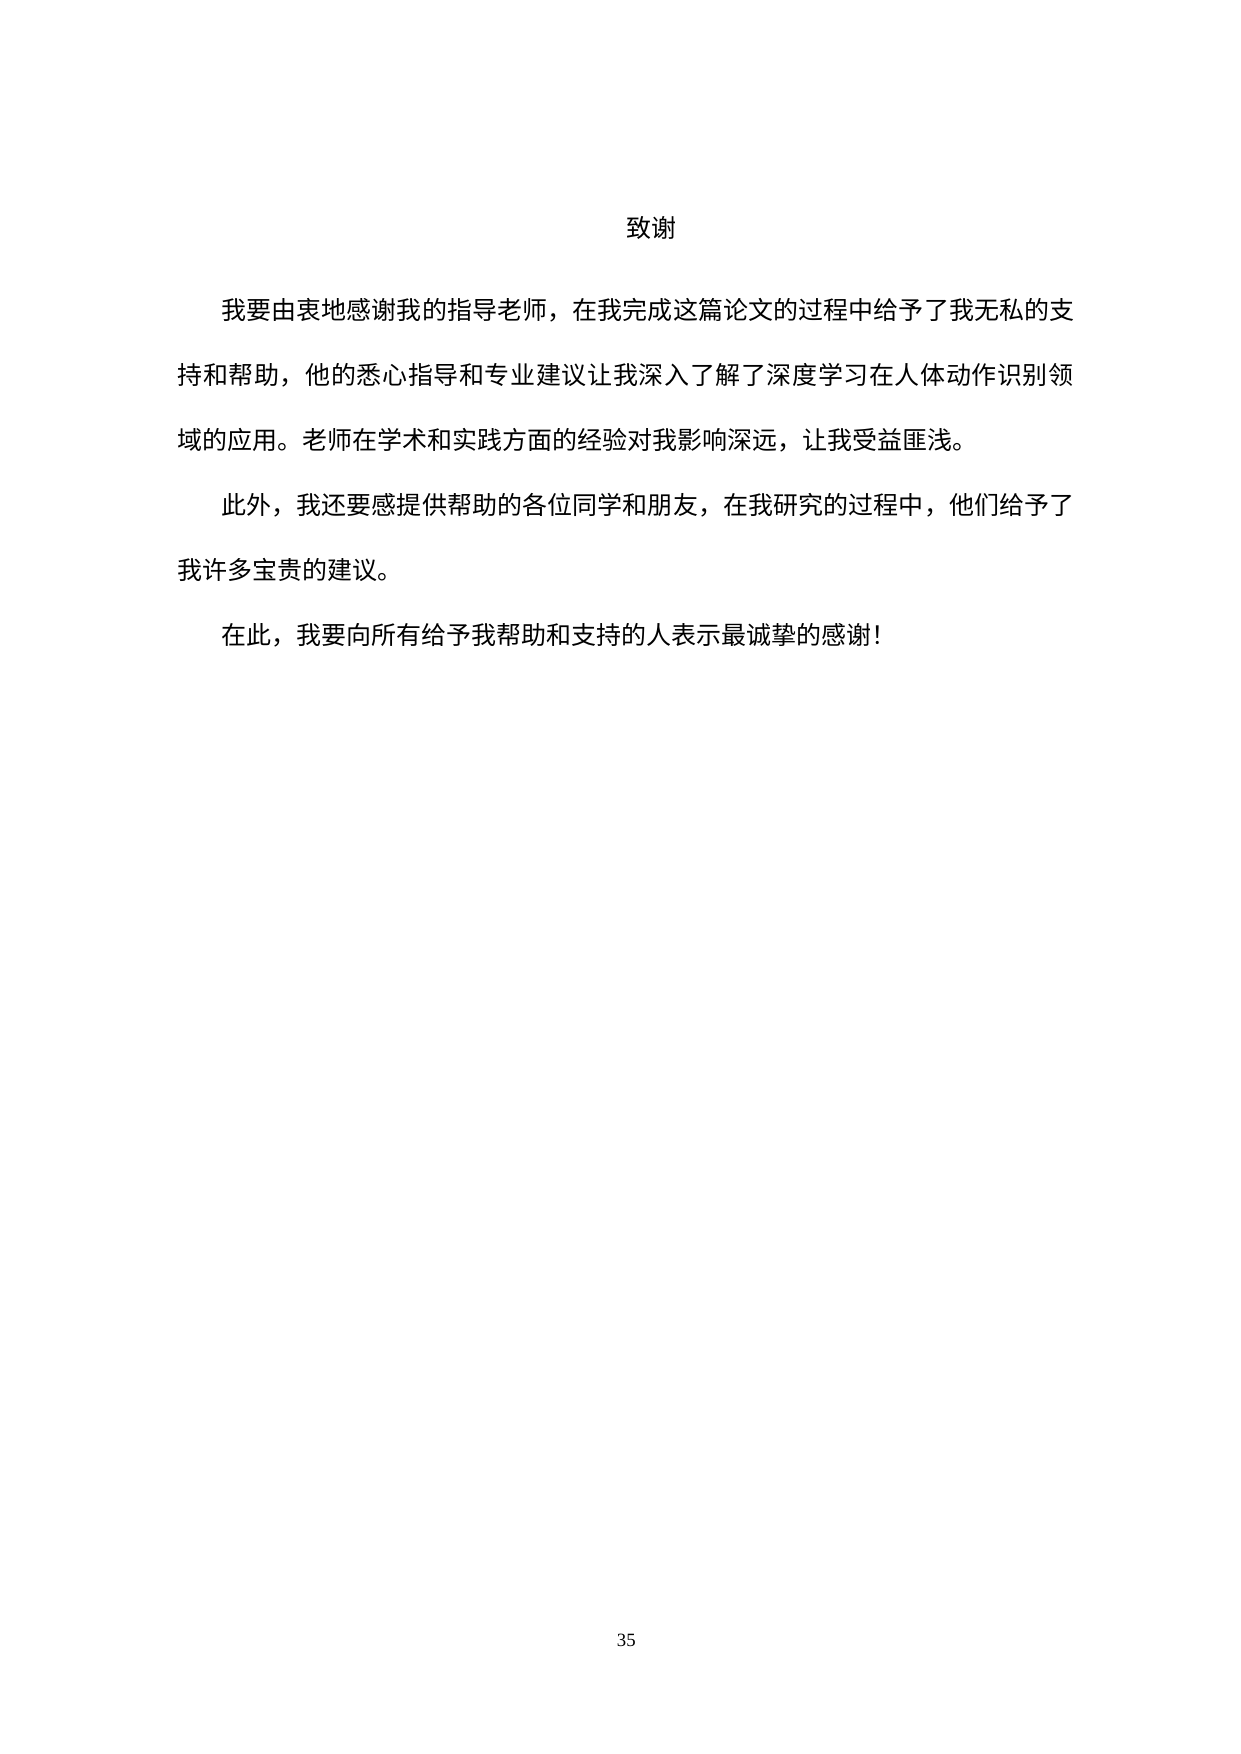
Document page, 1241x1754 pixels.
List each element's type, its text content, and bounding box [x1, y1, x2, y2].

text 我要由衷地感谢我的指导老师，在我完成这篇论文的过程中给予了我无私的支持和帮助，他的悉心指导和专业建议让我深入了解了深度学习在人体动作识别领域的应用。老师在学术和实践方面的经验对我影响深远，让我受益匪浅。 [177, 276, 1075, 471]
subtitle 致谢 [177, 194, 1075, 259]
text 此外，我还要感提供帮助的各位同学和朋友，在我研究的过程中，他们给予了我许多宝贵的建议。 [177, 471, 1075, 601]
text 在此，我要向所有给予我帮助和支持的人表示最诚挚的感谢！ [177, 601, 1075, 666]
